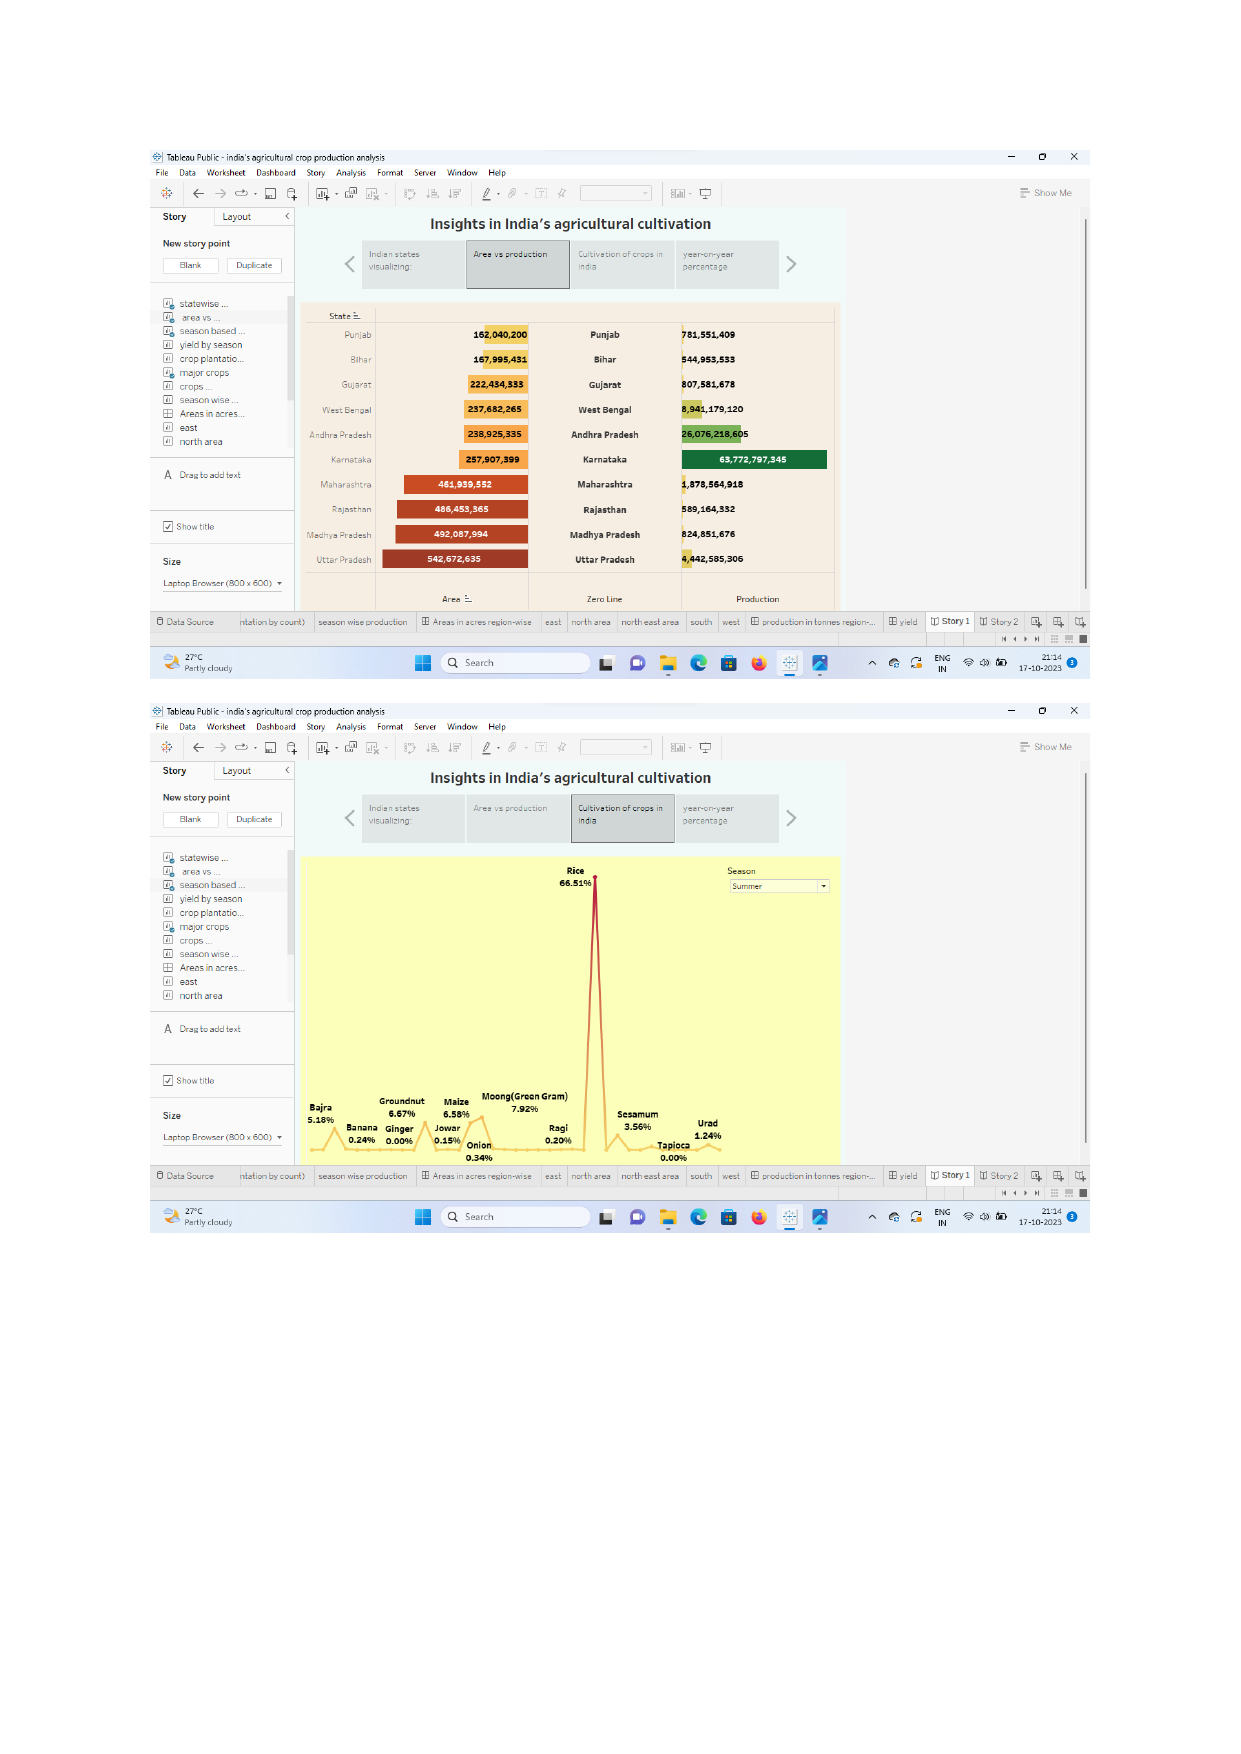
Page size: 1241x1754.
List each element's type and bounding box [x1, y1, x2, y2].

picture [150, 703, 1091, 1233]
picture [150, 150, 1091, 679]
